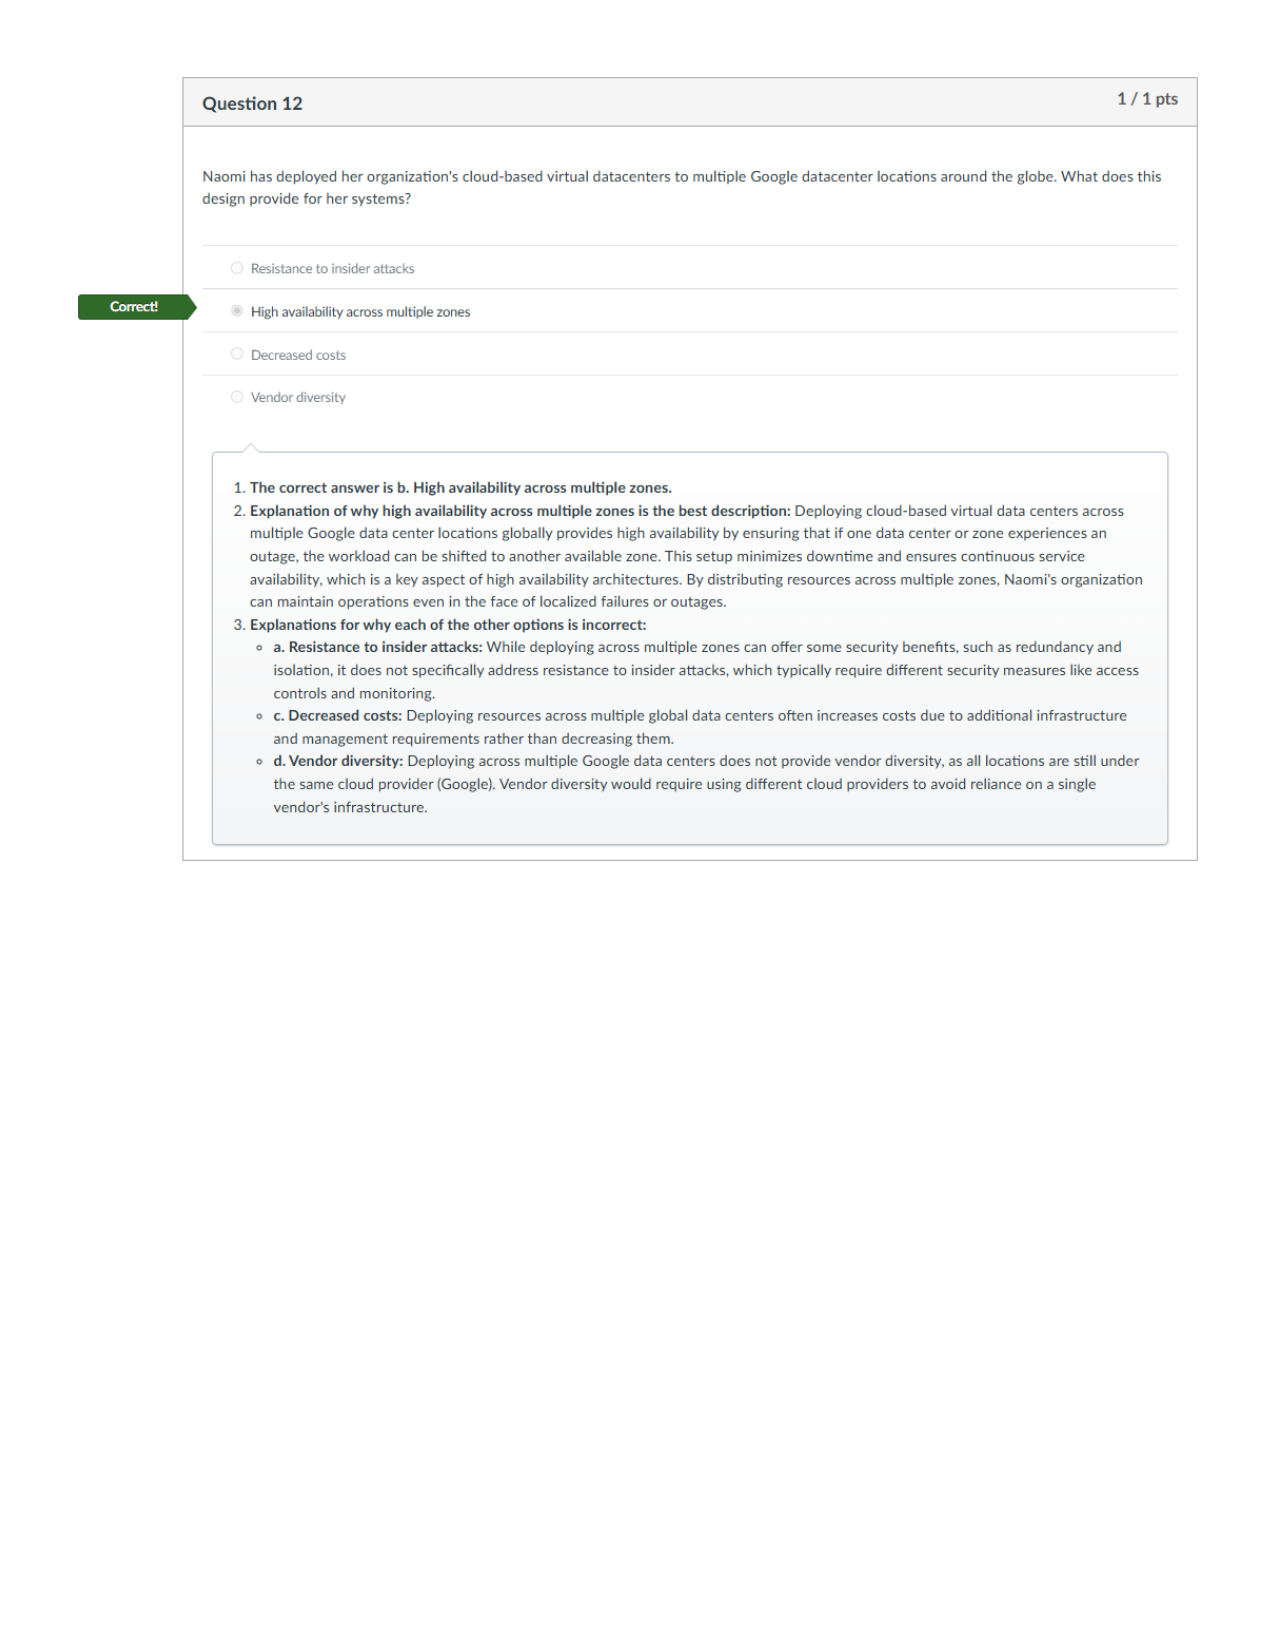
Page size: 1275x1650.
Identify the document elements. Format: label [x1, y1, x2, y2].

picture [75, 75, 1200, 863]
